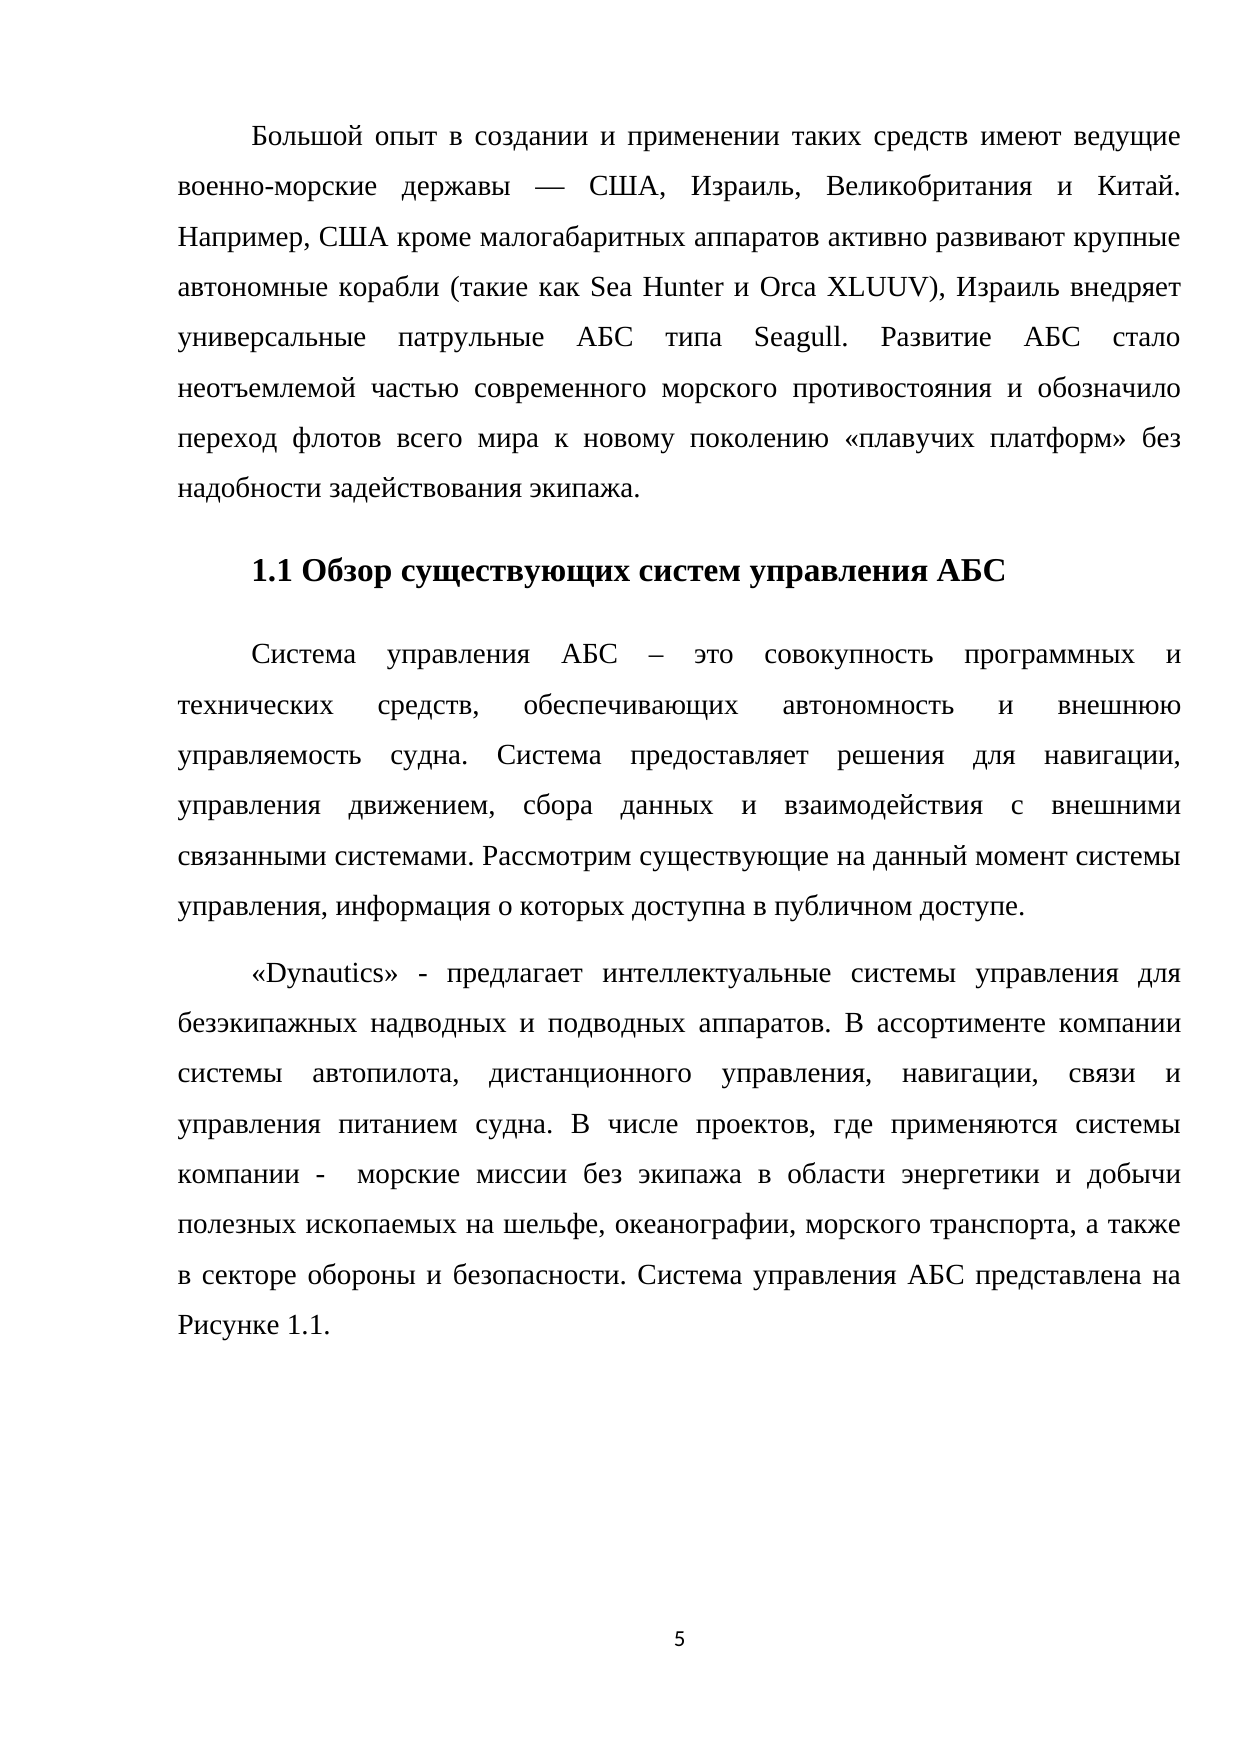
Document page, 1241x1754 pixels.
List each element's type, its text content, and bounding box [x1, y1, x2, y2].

text Большой опыт в создании и применении таких средств имеют ведущие военно-морские державы — США, Израиль, Великобритания и Китай. Например, США кроме малогабаритных аппаратов активно развивают крупные автономные корабли (такие как Sea Hunter и Orca XLUUV), Израиль внедряет универсальные патрульные АБС типа Seagull. Развитие АБС стало неотъемлемой частью современного морского противостояния и обозначило переход флотов всего мира к новому поколению «плавучих платформ» без надобности задействования экипажа. [177, 118, 1182, 504]
text 1.1 Обзор существующих систем управления АБС [177, 550, 1182, 588]
text «Dynautics» - предлагает интеллектуальные системы управления для безэкипажных надводных и подводных аппаратов. В ассортименте компании системы автопилота, дистанционного управления, навигации, связи и управления питанием судна. В числе проектов, где применяются системы компании - морские миссии без экипажа в области энергетики и добычи полезных ископаемых на шельфе, океанографии, морского транспорта, а также в секторе обороны и безопасности. Система управления АБС представлена на Рисунке 1.1. [177, 955, 1182, 1341]
text ​Система управления АБС – это совокупность программных и технических средств, обеспечивающих автономность и внешнюю управляемость судна. Система предоставляет решения для навигации, управления движением, сбора данных и взаимодействия с внешними связанными системами. Рассмотрим существующие на данный момент системы управления, информация о которых доступна в публичном доступе. [177, 636, 1182, 922]
